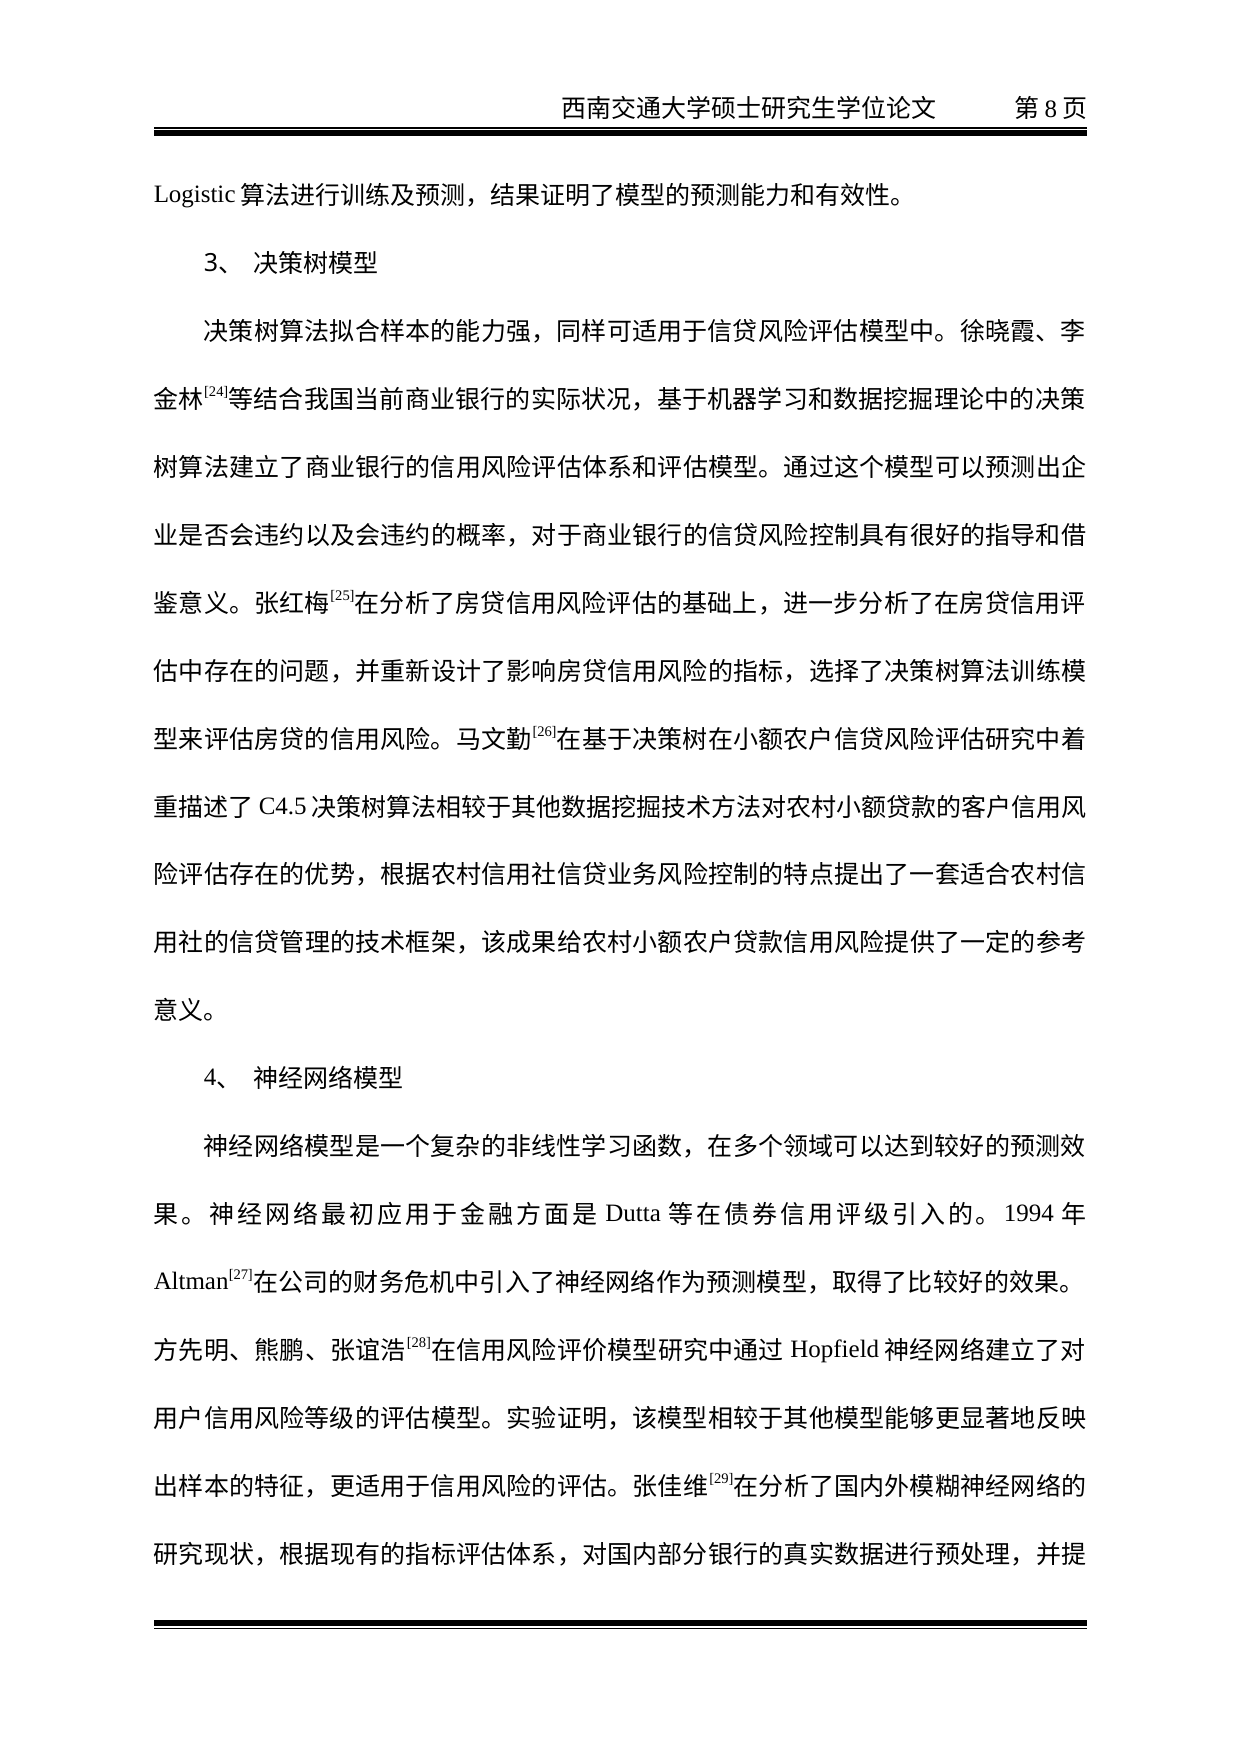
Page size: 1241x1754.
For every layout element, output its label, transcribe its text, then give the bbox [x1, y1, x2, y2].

text 决策树算法拟合样本的能力强，同样可适用于信贷风险评估模型中。徐晓霞、李金林[24]等结合我国当前商业银行的实际状况，基于机器学习和数据挖掘理论中的决策树算法建立了商业银行的信用风险评估体系和评估模型。通过这个模型可以预测出企业是否会违约以及会违约的概率，对于商业银行的信贷风险控制具有很好的指导和借鉴意义。张红梅[25]在分析了房贷信用风险评估的基础上，进一步分析了在房贷信用评估中存在的问题，并重新设计了影响房贷信用风险的指标，选择了决策树算法训练模型来评估房贷的信用风险。马文勤[26]在基于决策树在小额农户信贷风险评估研究中着重描述了C4.5决策树算法相较于其他数据挖掘技术方法对农村小额贷款的客户信用风险评估存在的优势，根据农村信用社信贷业务风险控制的特点提出了一套适合农村信用社的信贷管理的技术框架，该成果给农村小额农户贷款信用风险提供了一定的参考意义。 [153, 296, 1087, 1043]
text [153, 1111, 1087, 1586]
list 决策树模型 [203, 228, 1087, 296]
list 神经网络模型 [203, 1043, 1087, 1111]
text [153, 160, 1087, 228]
